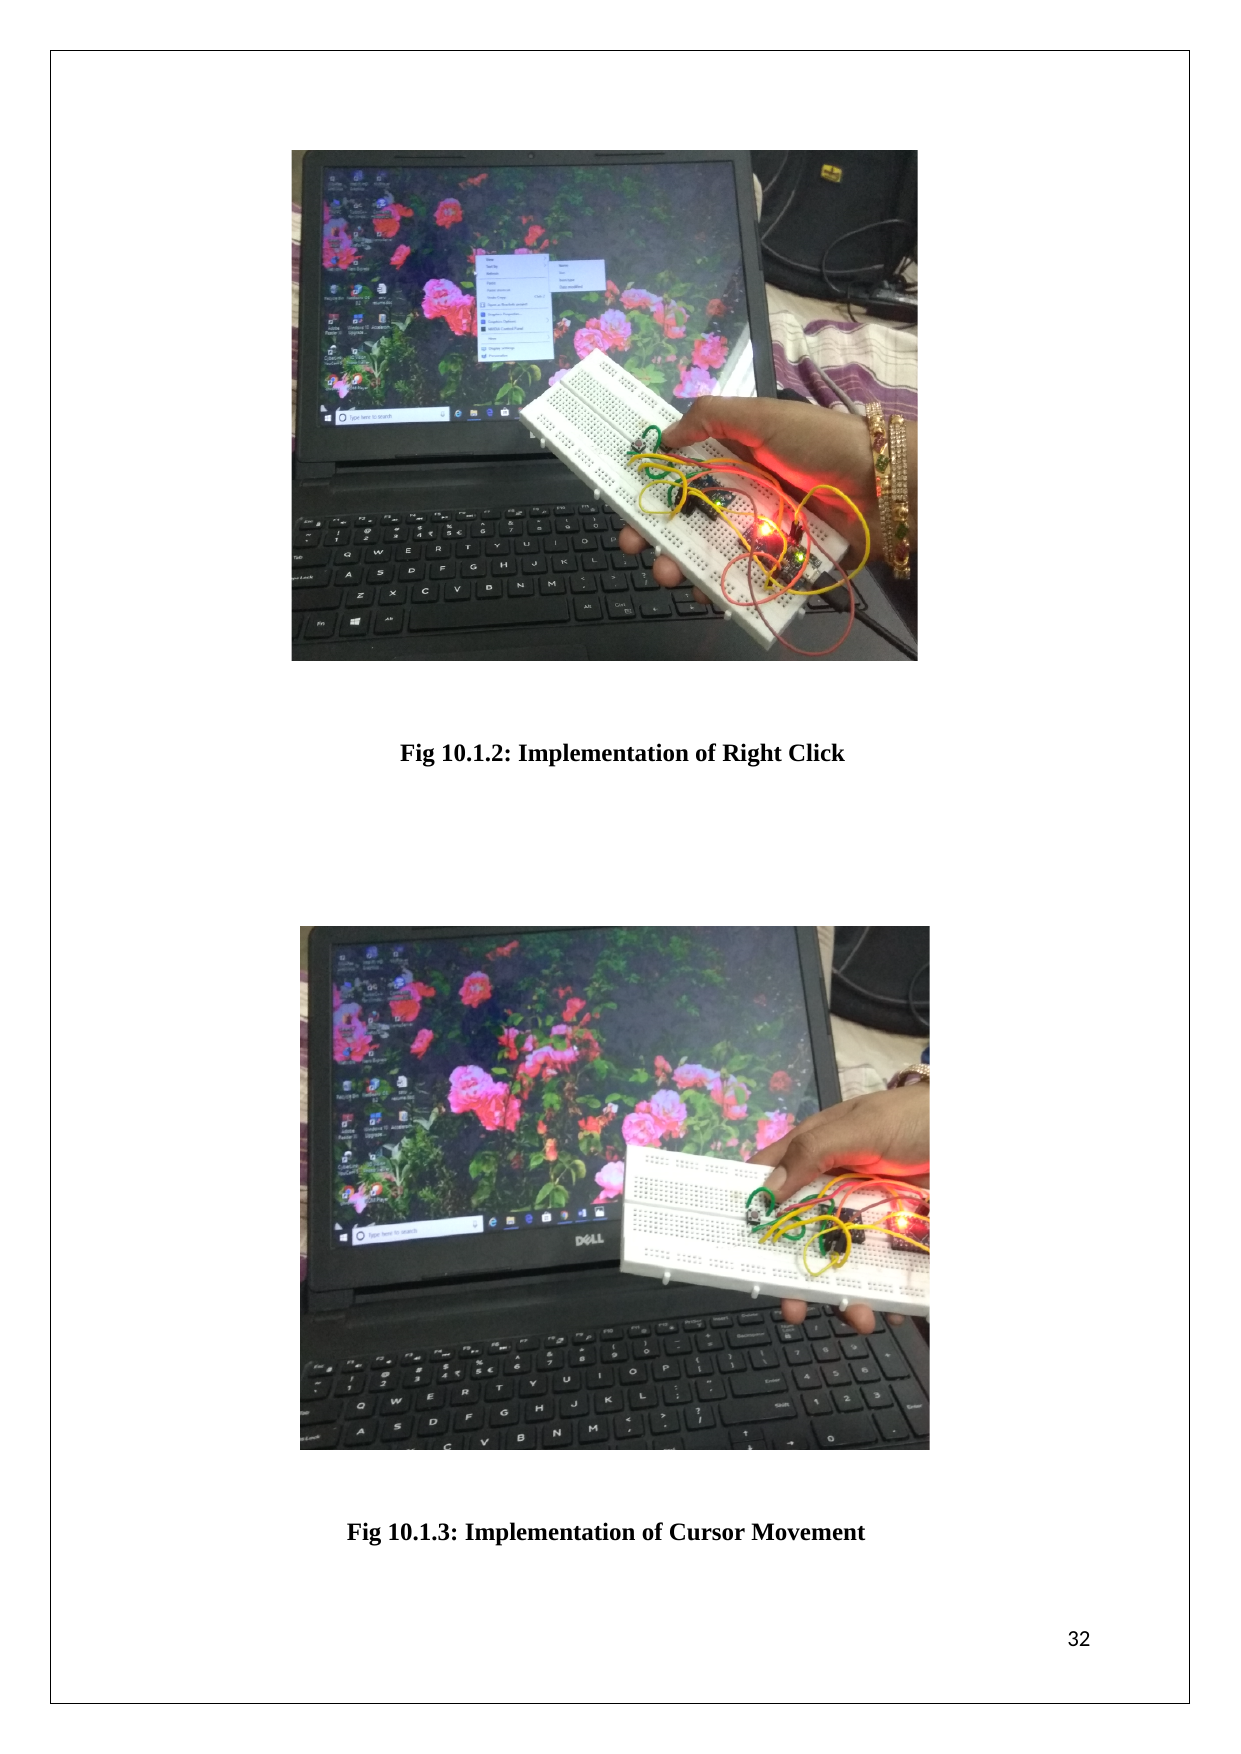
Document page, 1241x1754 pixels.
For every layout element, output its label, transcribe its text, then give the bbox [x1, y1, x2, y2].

picture [291, 150, 918, 661]
picture [300, 926, 930, 1450]
list Fig 10.1.2: Implementation of Right Click [150, 738, 1090, 766]
text Fig 10.1.3: Implementation of Cursor Movement [150, 1517, 1090, 1545]
